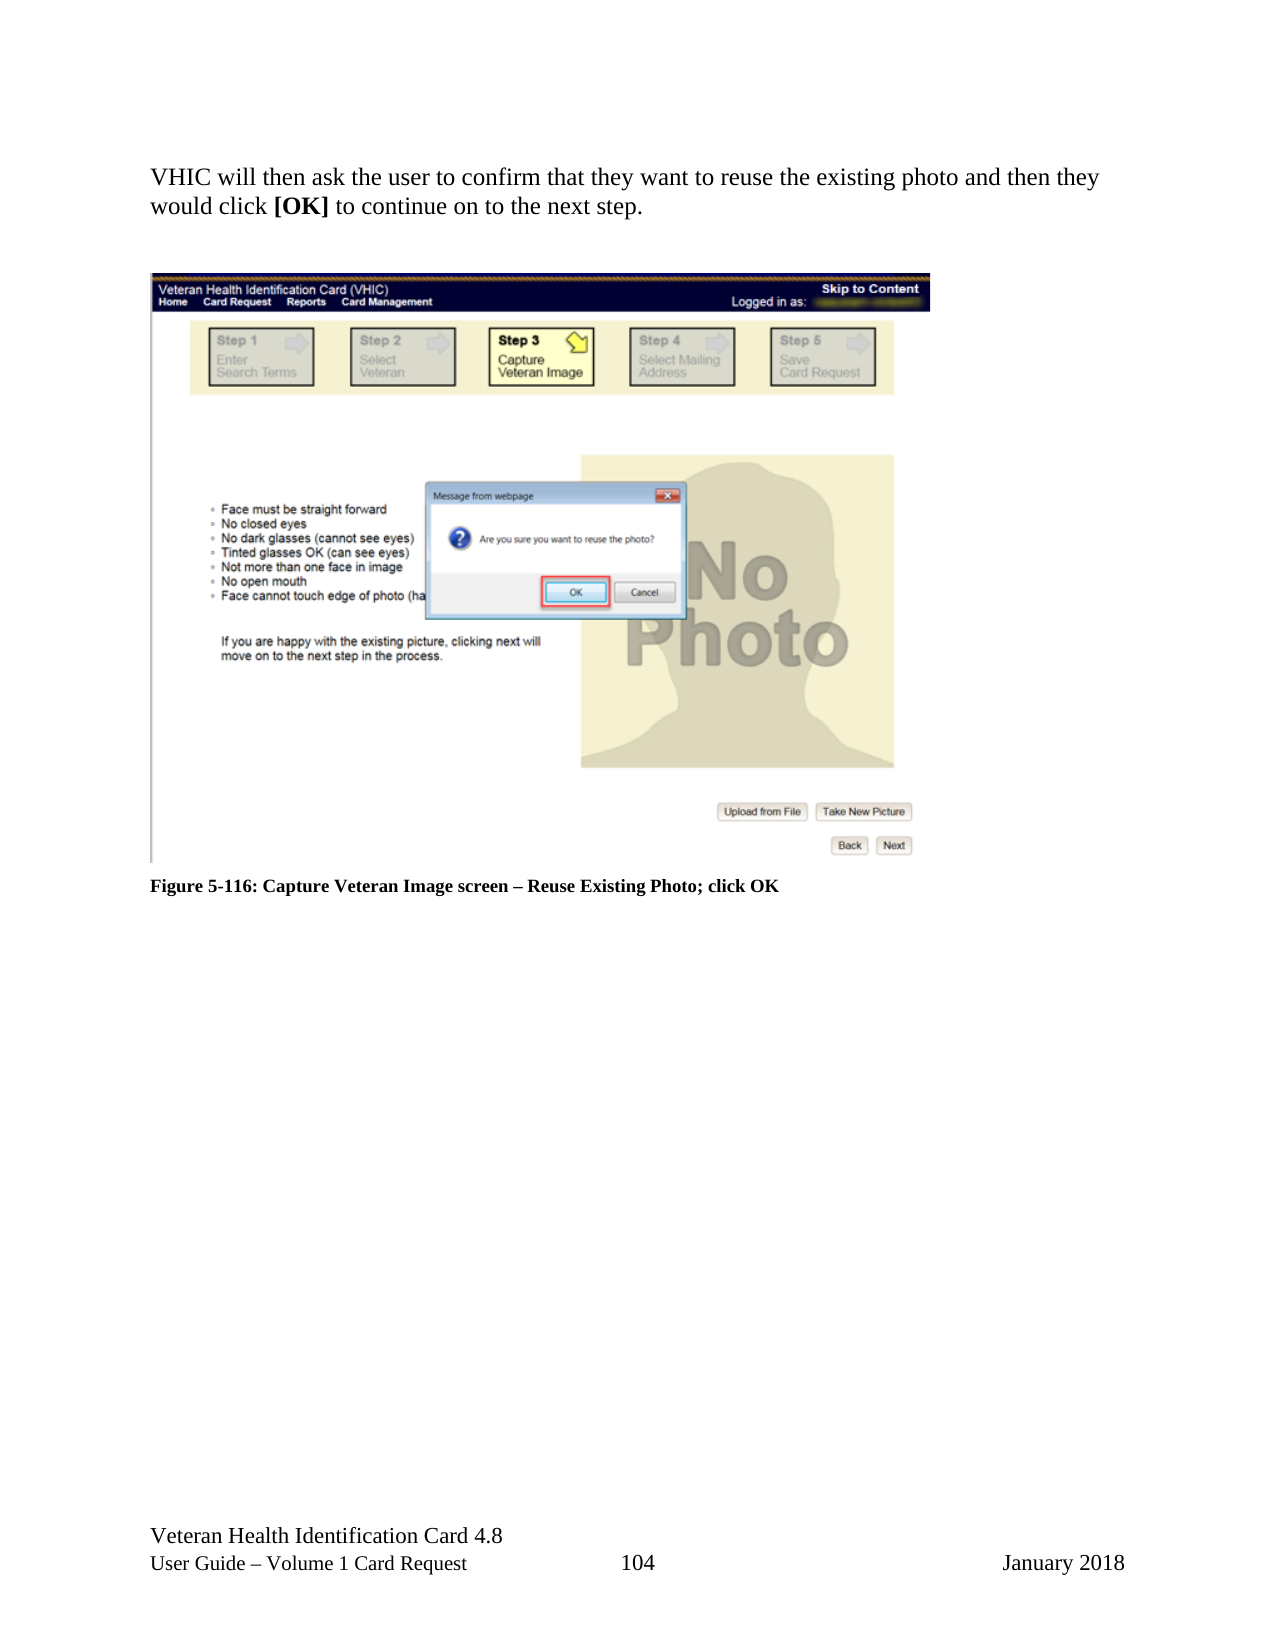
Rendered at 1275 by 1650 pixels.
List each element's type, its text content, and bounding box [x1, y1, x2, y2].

picture [150, 273, 930, 863]
text VHIC will then ask the user to confirm that they want to reuse the existing photo and then they would click [OK] to continue on to the next step. [150, 162, 1125, 220]
